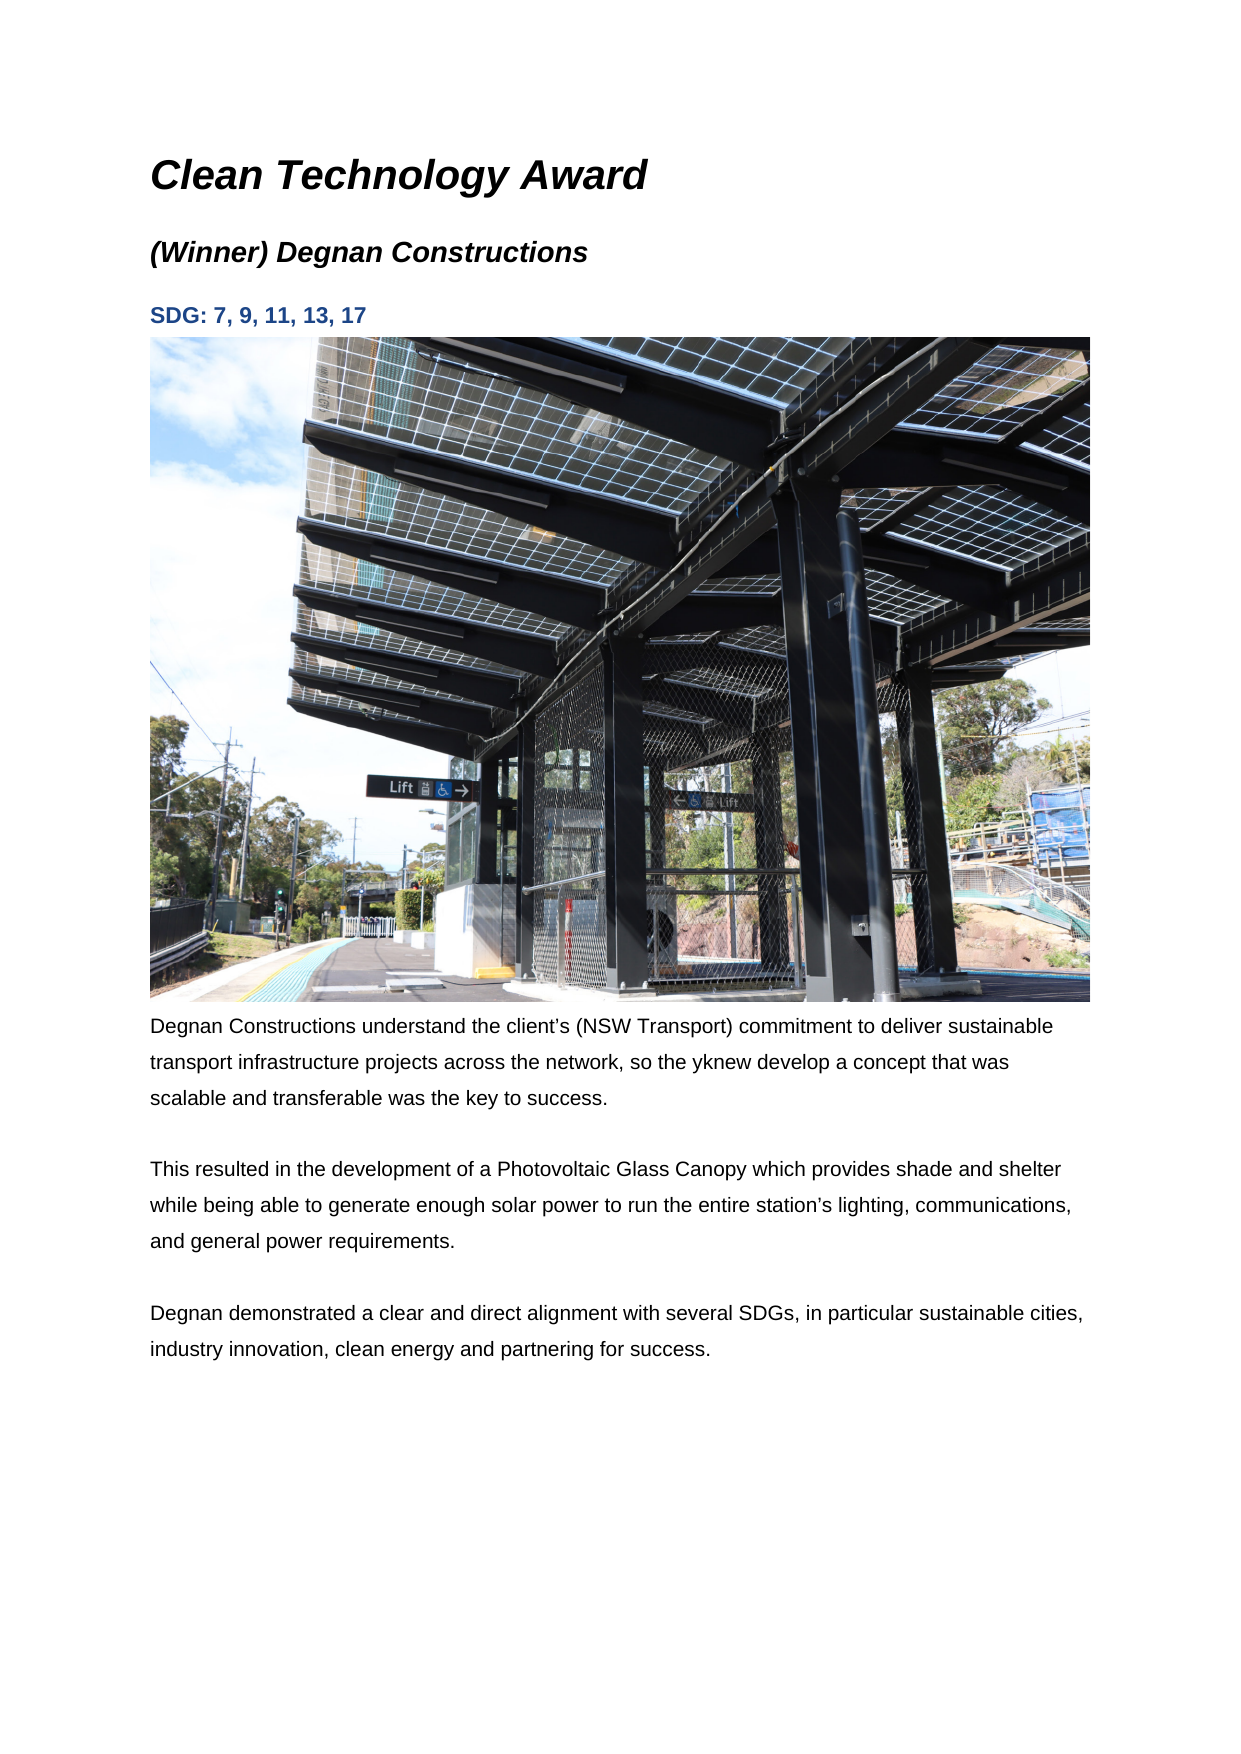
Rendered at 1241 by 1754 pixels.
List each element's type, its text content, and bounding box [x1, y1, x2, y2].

text Degnan Constructions understand the client’s (NSW Transport) commitment to deliver sustainable transport infrastructure projects across the network, so the yknew develop a concept that was scalable and transferable was the key to success. [150, 1013, 1090, 1109]
subtitle SDG: 7, 9, 11, 13, 17 [150, 302, 1090, 329]
subtitle (Winner) Degnan Constructions [150, 235, 1090, 269]
text This resulted in the development of a Photovoltaic Glass Canopy which provides shade and shelter while being able to generate enough solar power to run the entire station’s lighting, communications, and general power requirements. [150, 1157, 1090, 1253]
picture [150, 337, 1091, 1002]
subtitle Clean Technology Award [150, 150, 1090, 198]
text Degnan demonstrated a clear and direct alignment with several SDGs, in particular sustainable cities, industry innovation, clean energy and partnering for success. [150, 1301, 1090, 1361]
